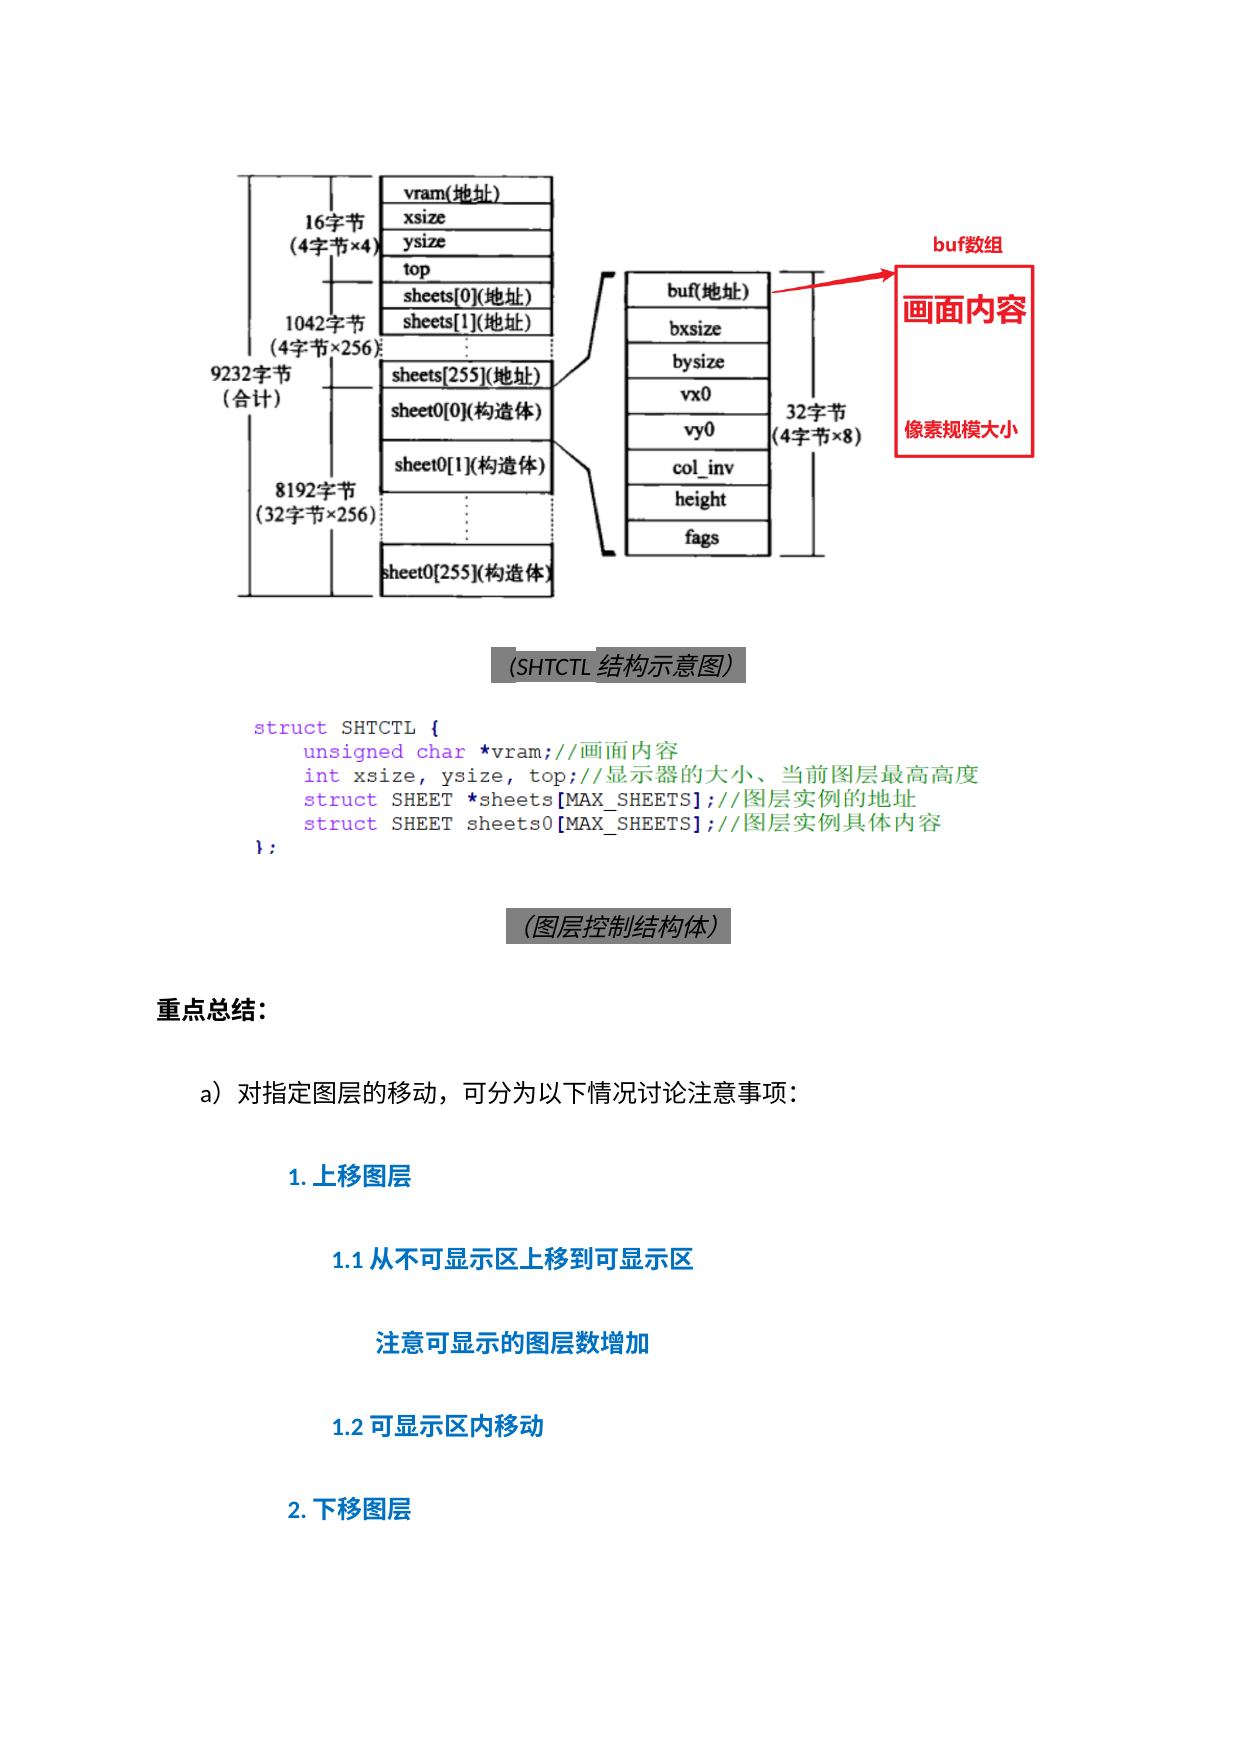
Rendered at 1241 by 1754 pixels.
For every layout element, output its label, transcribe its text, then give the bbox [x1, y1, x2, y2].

text 2. 下移图层 [112, 1475, 1128, 1540]
picture [190, 162, 1051, 614]
text （图层控制结构体） [112, 893, 1128, 958]
text 1.2 可显示区内移动 [112, 1392, 1128, 1457]
text （SHTCTL结构示意图） [112, 632, 1128, 697]
text 1.1 从不可显示区上移到可显示区 [112, 1226, 1128, 1291]
text 1. 上移图层 [112, 1142, 1128, 1207]
text 重点总结： [112, 976, 1128, 1041]
text 注意可显示的图层数增加 [112, 1309, 1128, 1374]
text a）对指定图层的移动，可分为以下情况讨论注意事项： [112, 1059, 1128, 1124]
picture [252, 715, 988, 854]
